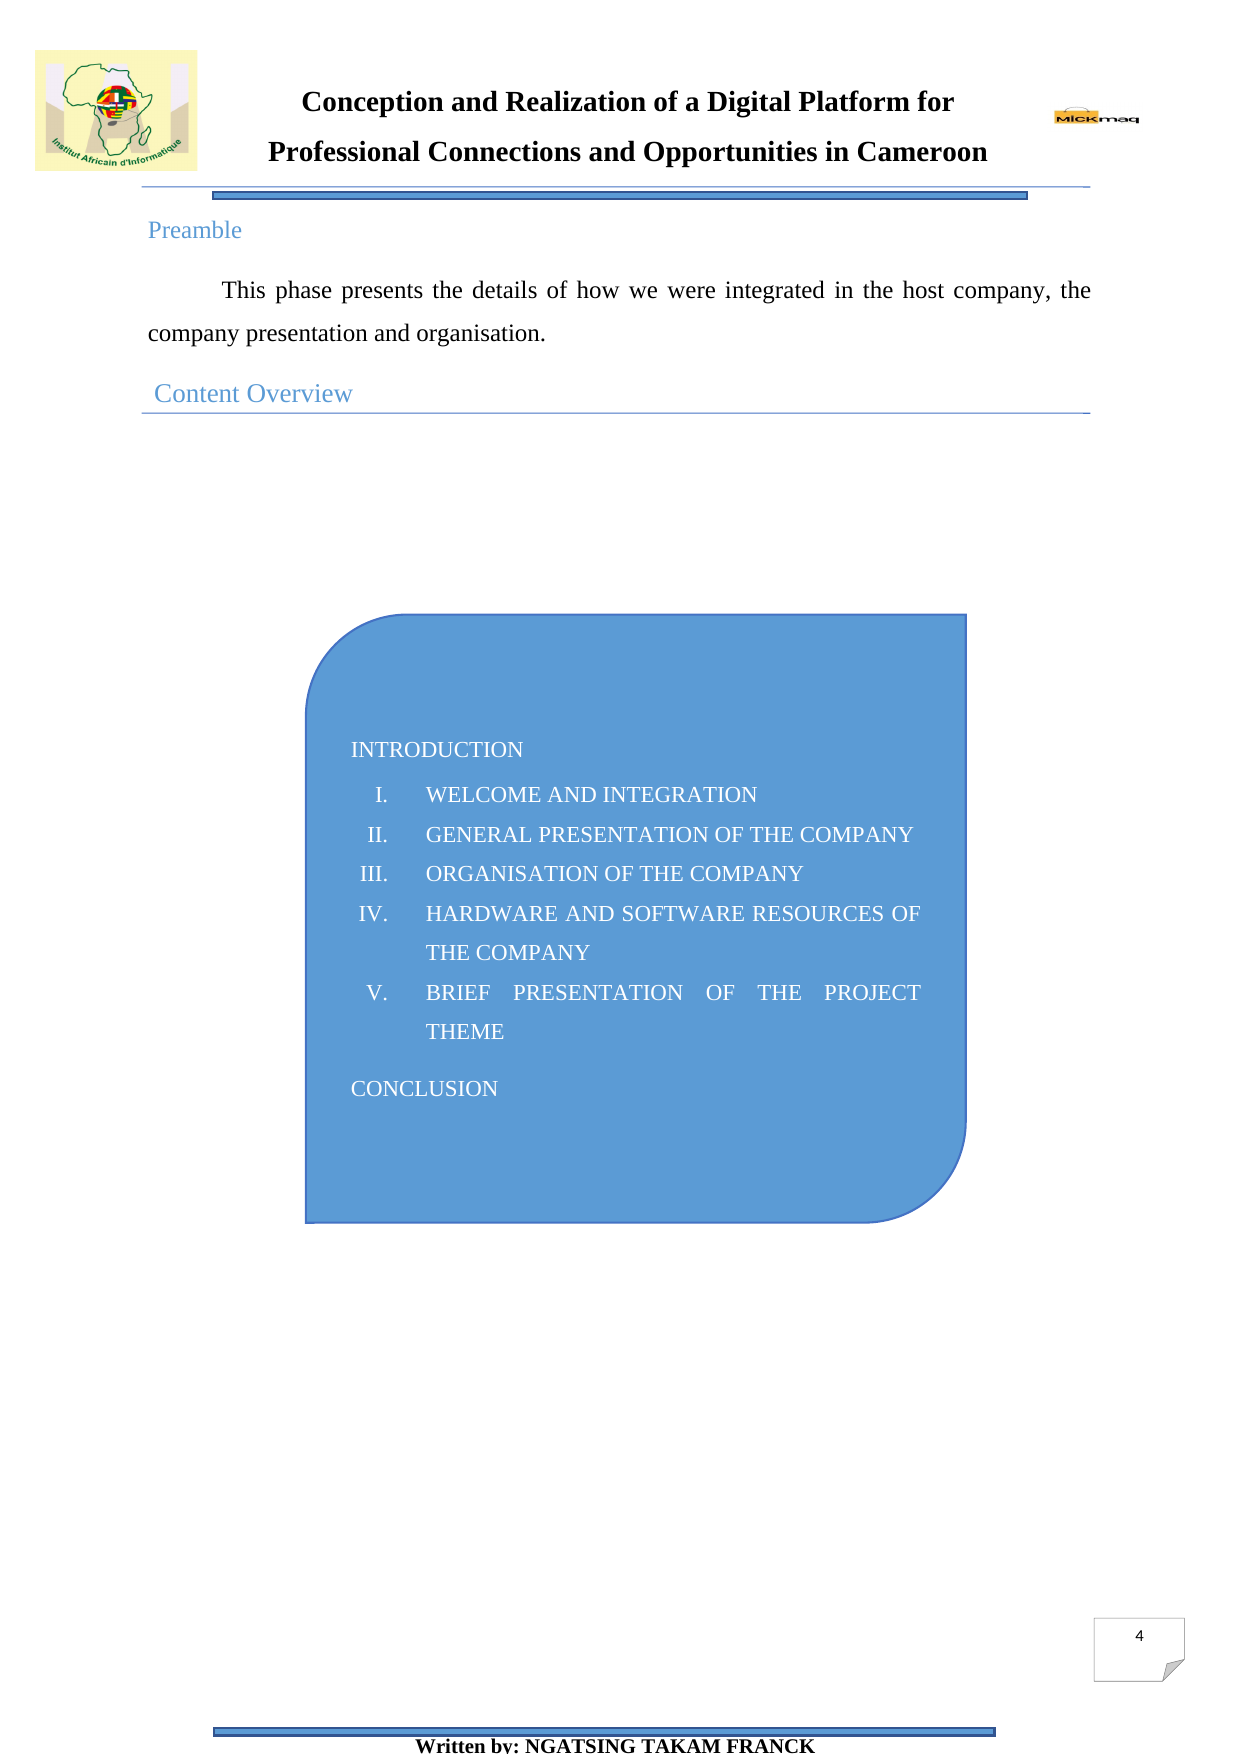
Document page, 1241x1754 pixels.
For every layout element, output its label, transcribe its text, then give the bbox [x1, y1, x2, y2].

picture [35, 50, 198, 171]
picture [1047, 102, 1143, 132]
text Content Overview [148, 378, 1093, 409]
text This phase presents the details of how we were integrated in the host company, the company presentation and organisation. [148, 275, 1093, 347]
text Preamble [148, 155, 1093, 244]
